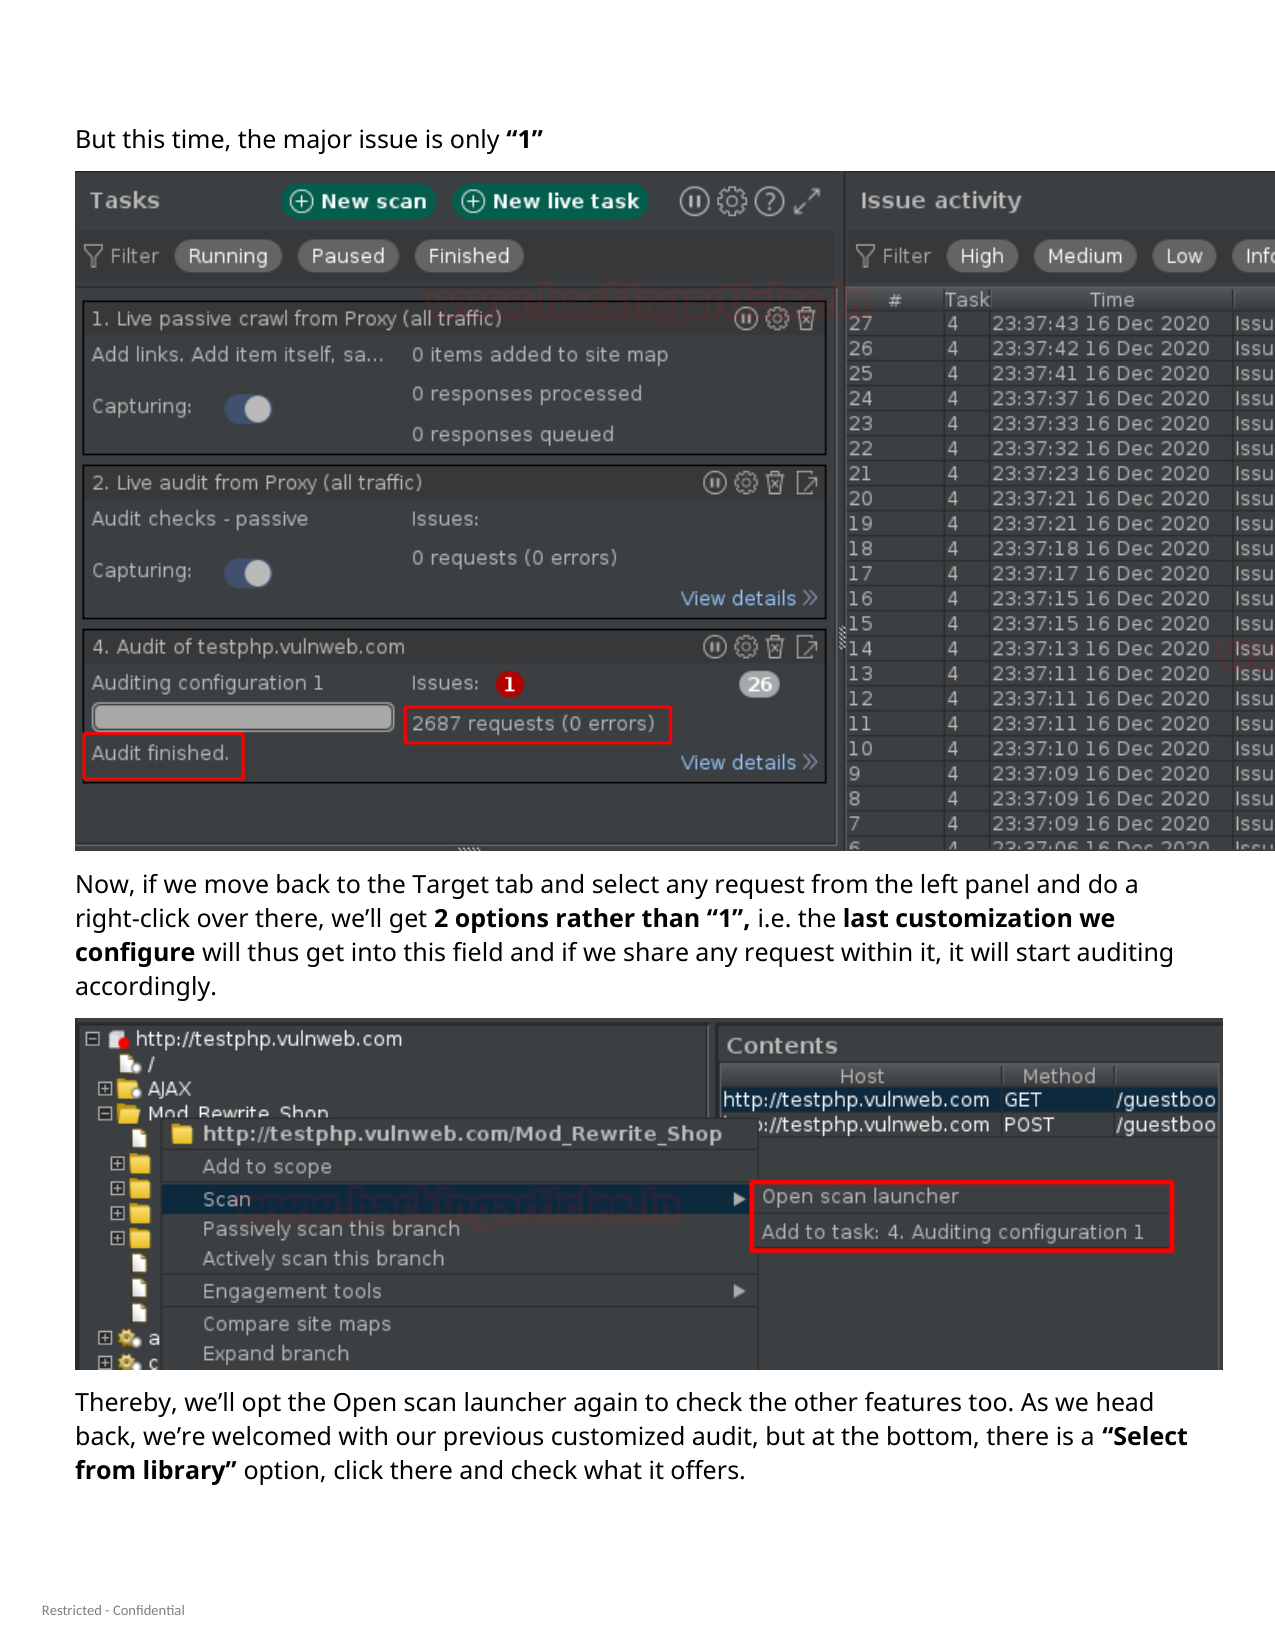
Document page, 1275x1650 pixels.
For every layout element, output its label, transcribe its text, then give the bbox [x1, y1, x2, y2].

text Thereby, we’ll opt the Open scan launcher again to check the other features too. As we head back, we’re welcomed with our previous customized audit, but at the bottom, there is a “Select from library” option, click there and check what it offers. [75, 1385, 1200, 1487]
text But this time, the major issue is only “1” [75, 122, 1200, 156]
text Now, if we move back to the Target tab and select any request from the left panel and do a right-click over there, we’ll get 2 options rather than “1”, i.e. the last customization we configure will thus get into this field and if we share any request within it, it will start auditing accordingly. [75, 866, 1200, 1002]
picture [75, 1018, 1223, 1370]
picture [75, 171, 1275, 851]
